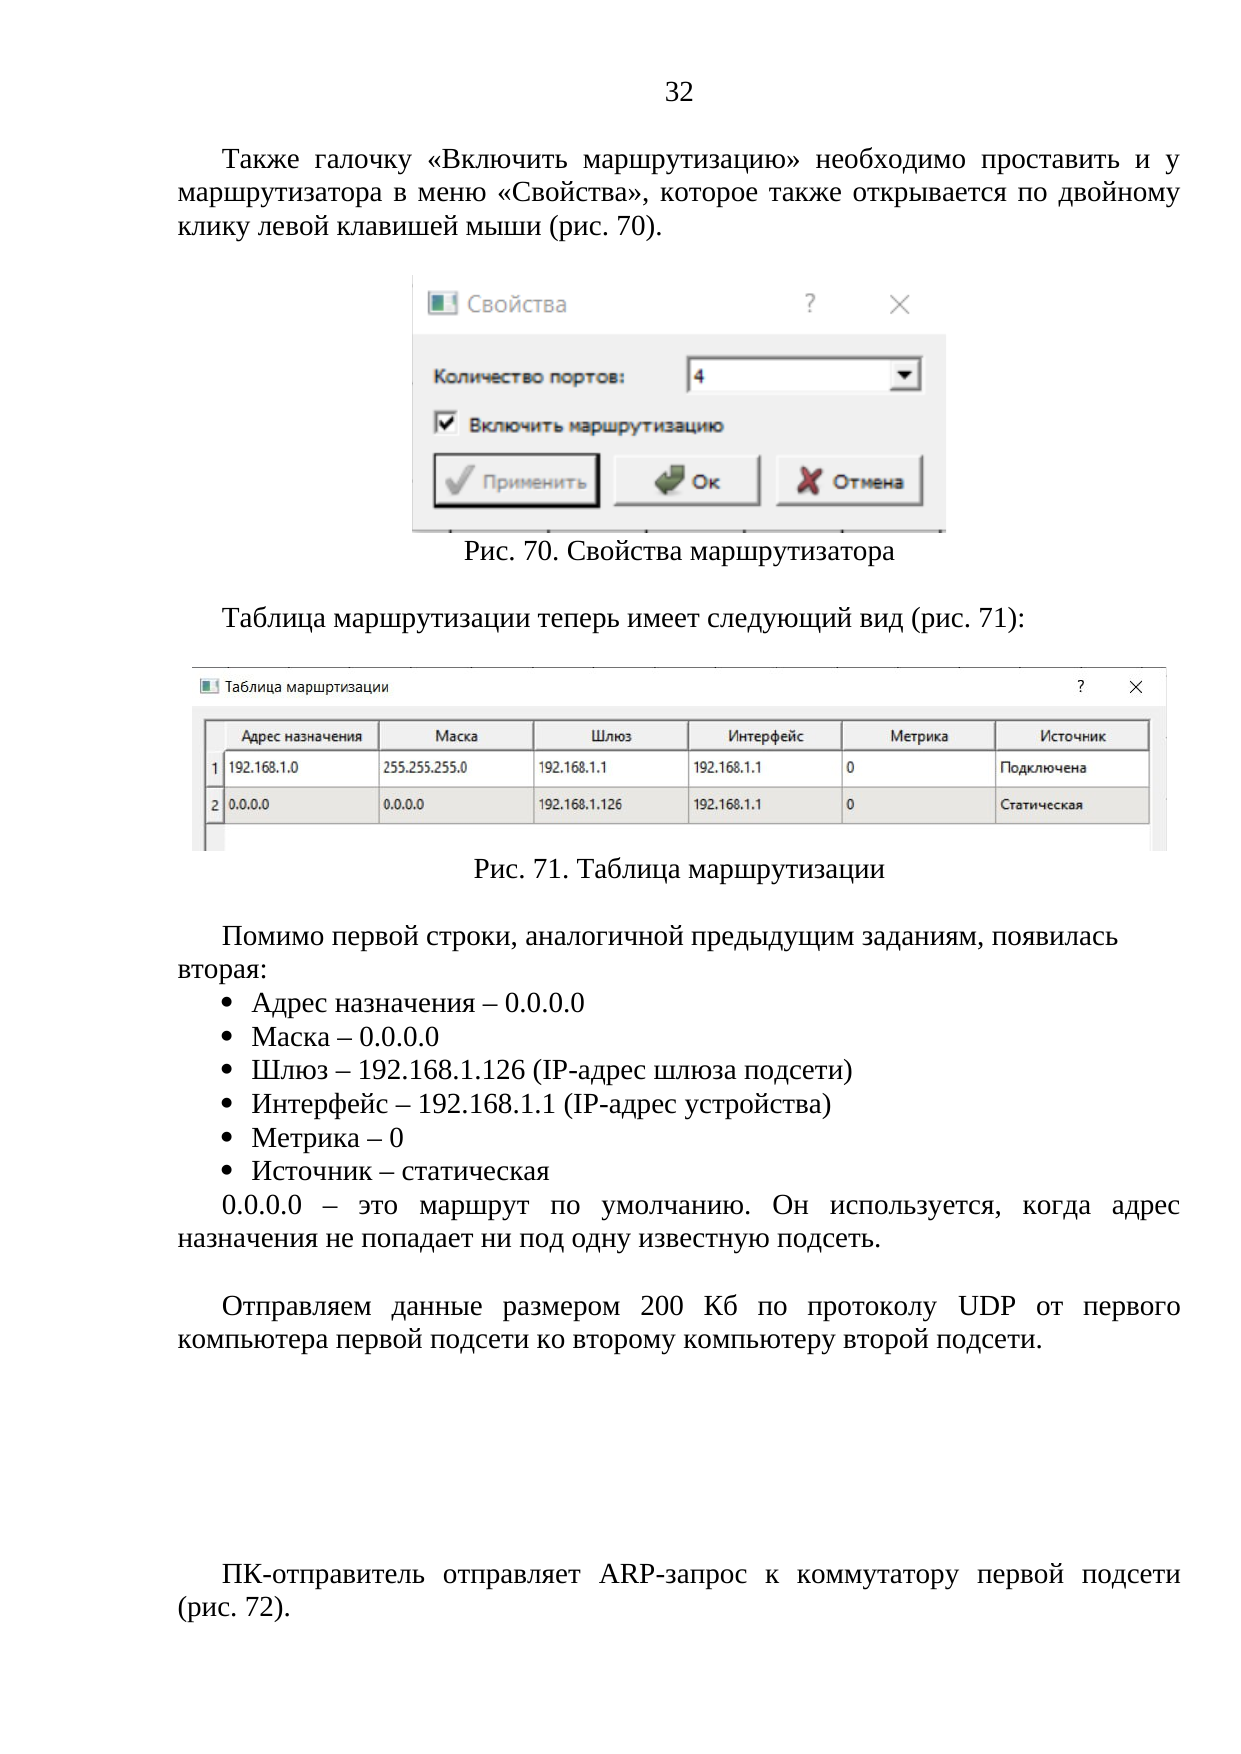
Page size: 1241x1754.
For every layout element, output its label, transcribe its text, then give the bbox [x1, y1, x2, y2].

text Помимо первой строки, аналогичной предыдущим заданиям, появилась вторая: [177, 918, 1181, 985]
text Рис. 71. Таблица маршрутизации [177, 851, 1181, 884]
list Адрес назначения – 0.0.0.0 [177, 985, 1181, 1019]
text Таблица маршрутизации теперь имеет следующий вид (рис. 71): [177, 600, 1181, 633]
list Маска – 0.0.0.0 [177, 1019, 1181, 1052]
picture [412, 275, 947, 533]
text Рис. 70. Свойства маршрутизатора [177, 533, 1181, 566]
text 0.0.0.0 – это маршрут по умолчанию. Он используется, когда адрес назначения не попадает ни под одну известную подсеть. [177, 1187, 1181, 1254]
list Шлюз – 192.168.1.126 (IP-адрес шлюза подсети) [177, 1052, 1181, 1086]
text Также галочку «Включить маршрутизацию» необходимо проставить и у маршрутизатора в меню «Свойства», которое также открывается по двойному клику левой клавишей мыши (рис. 70). [177, 141, 1181, 242]
text Отправляем данные размером 200 Кб по протоколу UDP от первого компьютера первой подсети ко второму компьютеру второй подсети. [177, 1288, 1181, 1355]
text ПК-отправитель отправляет ARP-запрос к коммутатору первой подсети (рис. 72). [177, 1556, 1181, 1623]
picture [192, 667, 1167, 851]
list Источник – статическая [177, 1153, 1181, 1187]
list Интерфейс – 192.168.1.1 (IP-адрес устройства) [177, 1086, 1181, 1120]
list Метрика – 0 [177, 1120, 1181, 1153]
